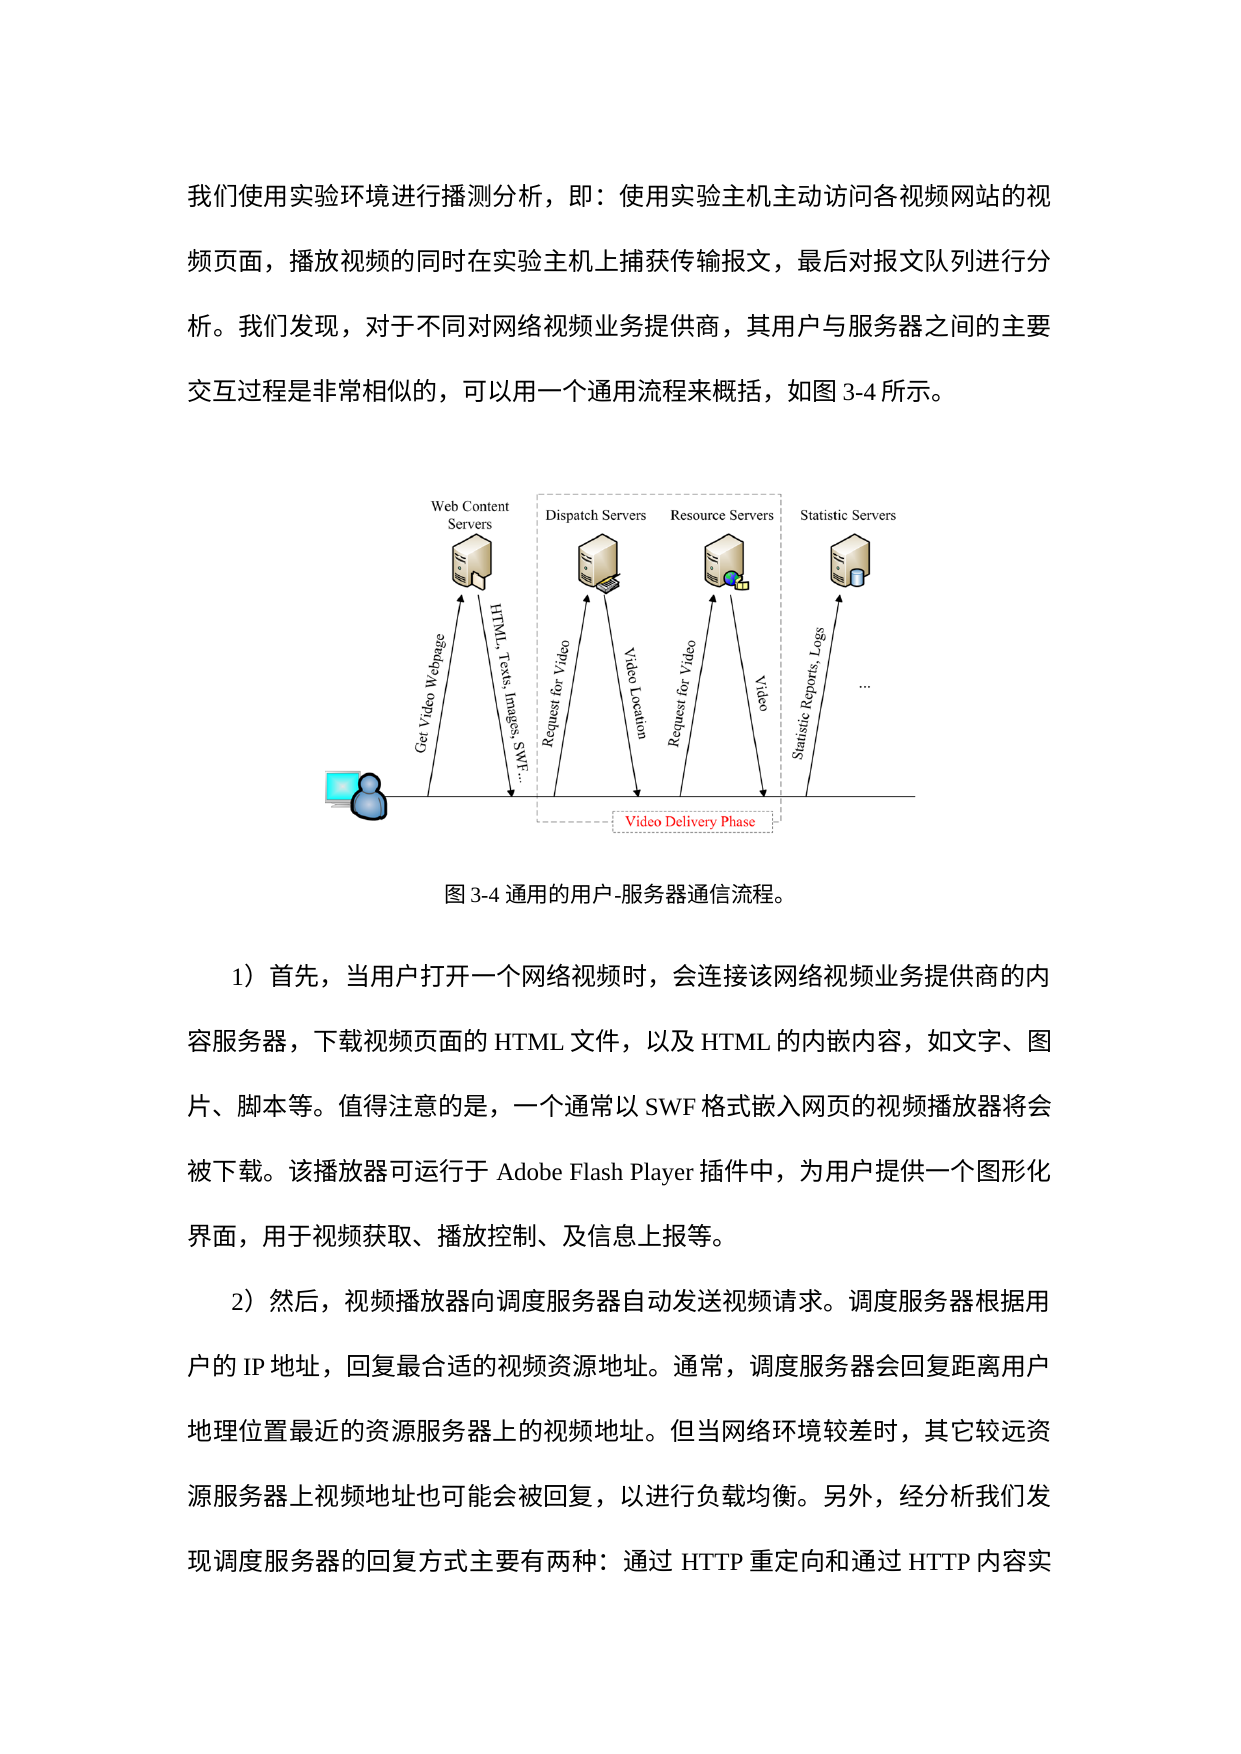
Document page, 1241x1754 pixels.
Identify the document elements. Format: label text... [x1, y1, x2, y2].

text 1）首先，当用户打开一个网络视频时，会连接该网络视频业务提供商的内容服务器，下载视频页面的HTML文件，以及HTML的内嵌内容，如文字、图片、脚本等。值得注意的是，一个通常以SWF格式嵌入网页的视频播放器将会被下载。该播放器可运行于Adobe Flash Player插件中，为用户提供一个图形化界面，用于视频获取、播放控制、及信息上报等。 [187, 942, 1053, 1267]
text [187, 1267, 1053, 1592]
text 图3-4 通用的用户-服务器通信流程。 [187, 877, 1053, 909]
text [187, 162, 1053, 422]
picture [325, 454, 916, 872]
